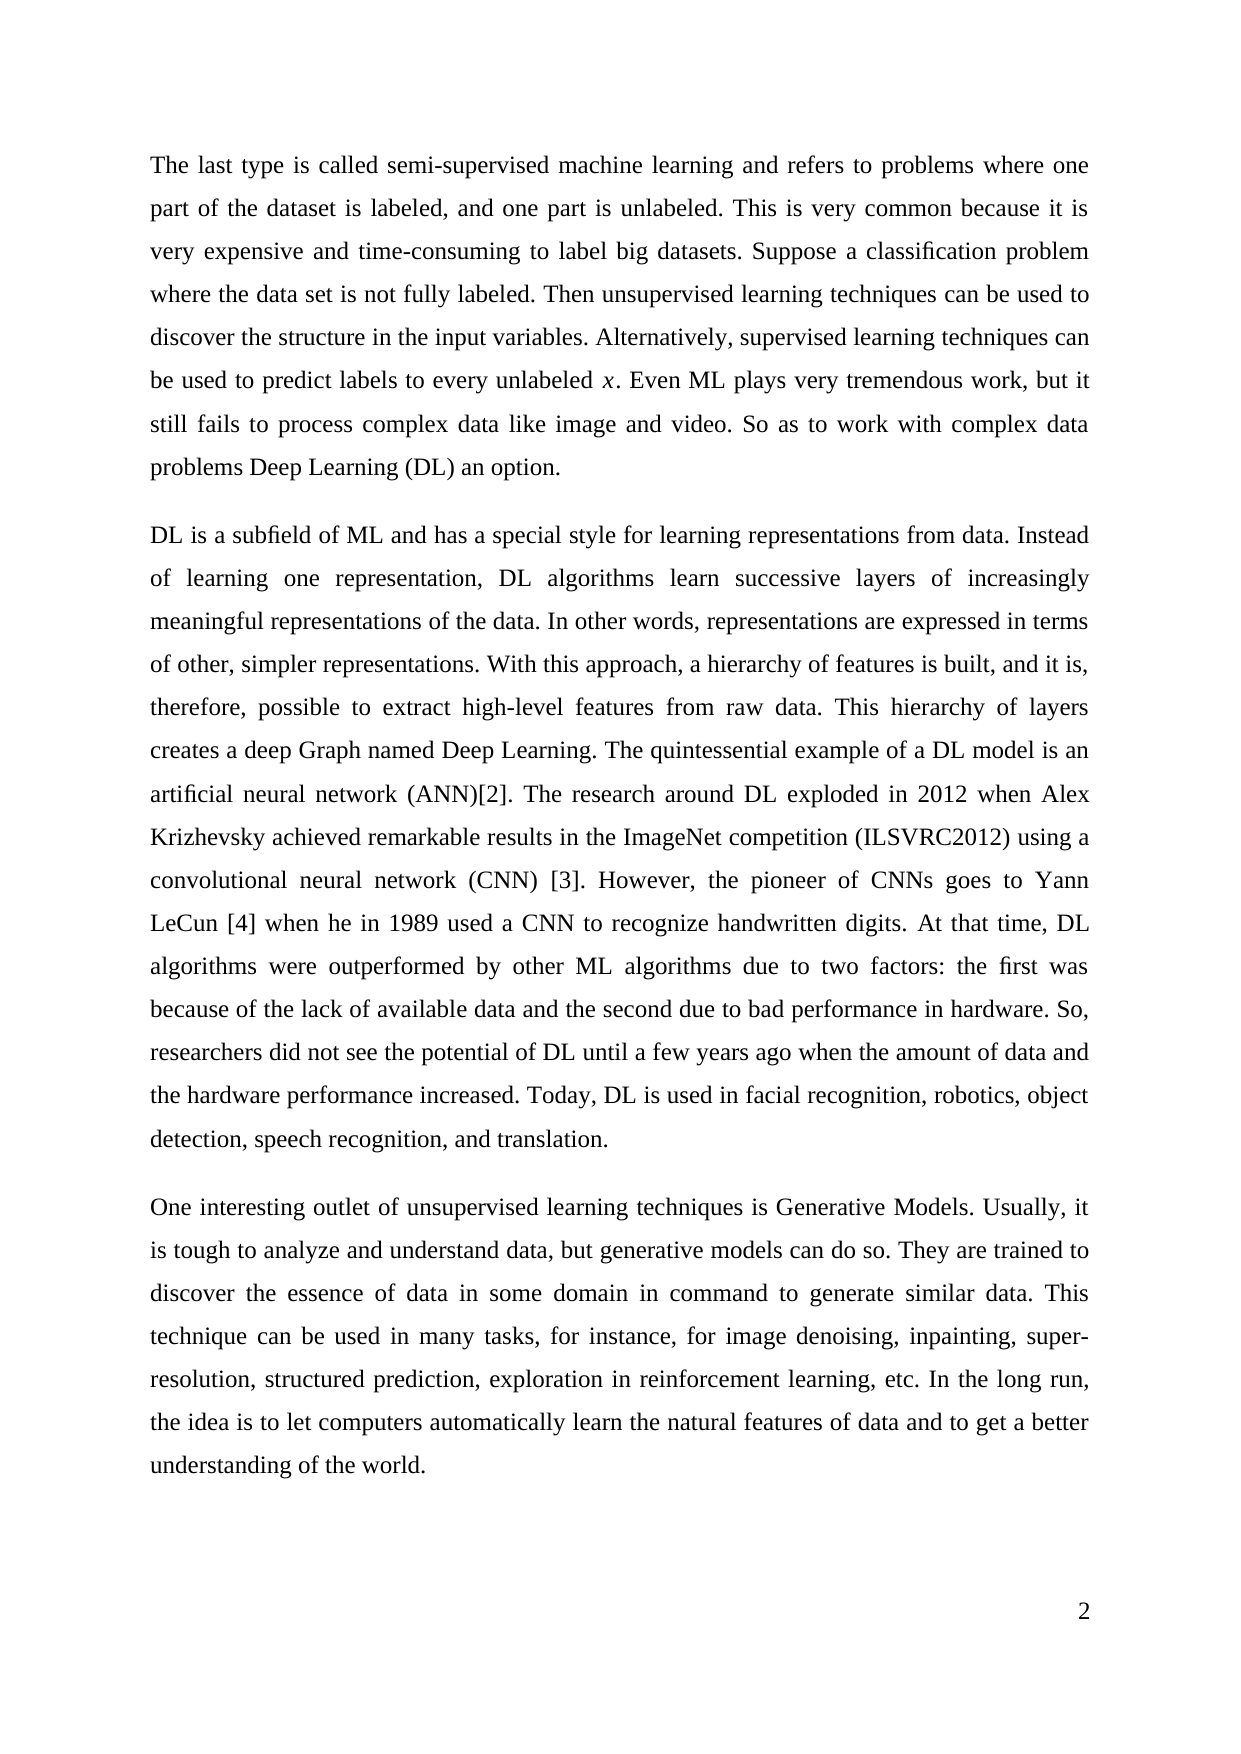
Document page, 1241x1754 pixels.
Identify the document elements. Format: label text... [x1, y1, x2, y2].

text DL is a subﬁeld of ML and has a special style for learning representations from data. Instead of learning one representation, DL algorithms learn successive layers of increasingly meaningful representations of the data. In other words, representations are expressed in terms of other, simpler representations. With this approach, a hierarchy of features is built, and it is, therefore, possible to extract high-level features from raw data. This hierarchy of layers creates a deep Graph named Deep Learning. The quintessential example of a DL model is an artiﬁcial neural network (ANN)[2]. The research around DL exploded in 2012 when Alex Krizhevsky achieved remarkable results in the ImageNet competition (ILSVRC2012) using a convolutional neural network (CNN) [3]. However, the pioneer of CNNs goes to Yann LeCun [4] when he in 1989 used a CNN to recognize handwritten digits. At that time, DL algorithms were outperformed by other ML algorithms due to two factors: the ﬁrst was because of the lack of available data and the second due to bad performance in hardware. So, researchers did not see the potential of DL until a few years ago when the amount of data and the hardware performance increased. Today, DL is used in facial recognition, robotics, object detection, speech recognition, and translation. [150, 520, 1090, 1152]
text One interesting outlet of unsupervised learning techniques is Generative Models. Usually, it is tough to analyze and understand data, but generative models can do so. They are trained to discover the essence of data in some domain in command to generate similar data. This technique can be used in many tasks, for instance, for image denoising, inpainting, super-resolution, structured prediction, exploration in reinforcement learning, etc. In the long run, the idea is to let computers automatically learn the natural features of data and to get a better understanding of the world. [150, 1192, 1090, 1479]
text The last type is called semi-supervised machine learning and refers to problems where one part of the dataset is labeled, and one part is unlabeled. This is very common because it is very expensive and time-consuming to label big datasets. Suppose a classiﬁcation problem where the data set is not fully labeled. Then unsupervised learning techniques can be used to discover the structure in the input variables. Alternatively, supervised learning techniques can be used to predict labels to every unlabeled . Even ML plays very tremendous work, but it still fails to process complex data like image and video. So as to work with complex data problems Deep Learning (DL) an option. [150, 150, 1090, 481]
